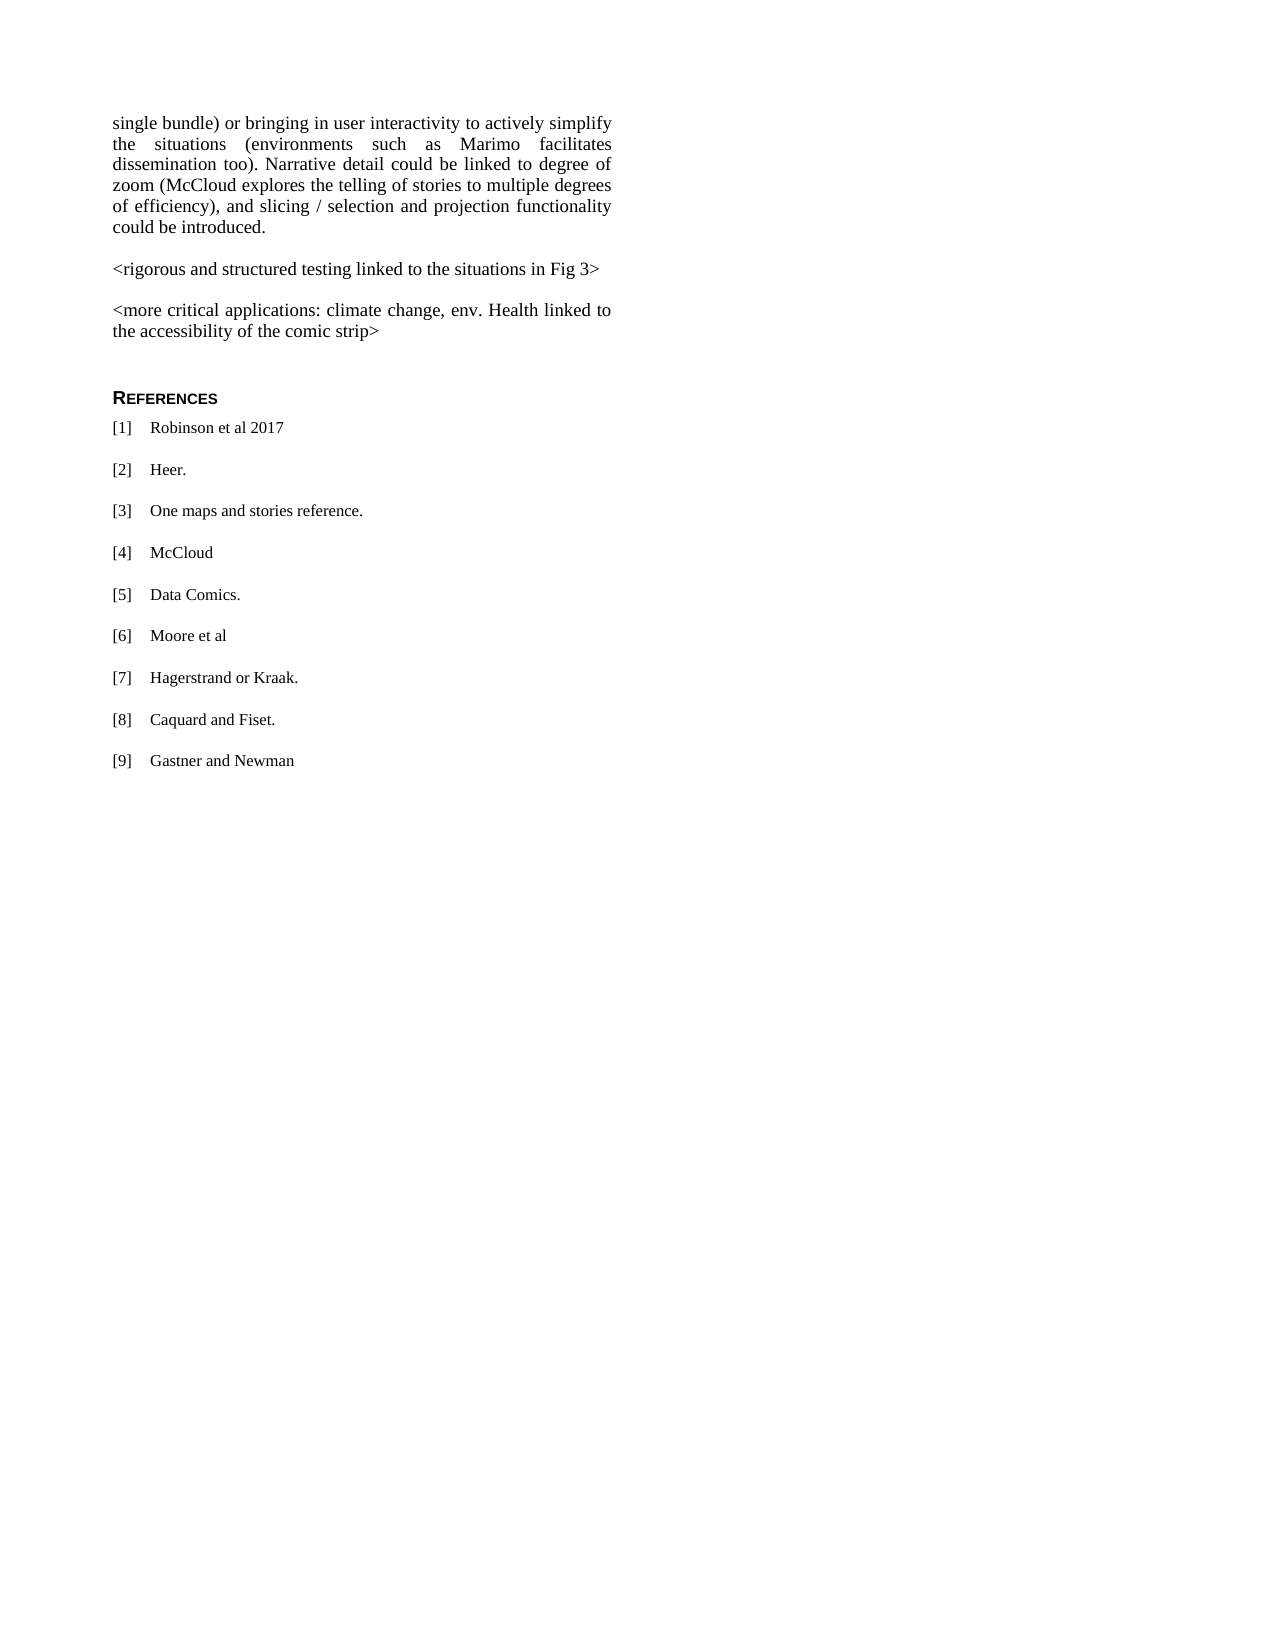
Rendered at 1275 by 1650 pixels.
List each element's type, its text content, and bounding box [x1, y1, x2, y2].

text <more critical applications: climate change, env. Health linked to the accessibility of the comic strip> [112, 300, 613, 342]
text Data Comics. [112, 583, 613, 604]
text Hagerstrand or Kraak. [112, 667, 613, 687]
text McCloud [112, 542, 613, 562]
text <rigorous and structured testing linked to the situations in Fig 3> [112, 258, 613, 279]
text Heer. [112, 458, 613, 479]
text Caquard and Fiset. [112, 708, 613, 729]
text Gastner and Newman [112, 750, 613, 771]
text Moore et al [112, 625, 613, 646]
text One maps and stories reference. [112, 500, 613, 521]
subtitle References [112, 387, 613, 408]
text Robinson et al 2017 [112, 417, 613, 437]
